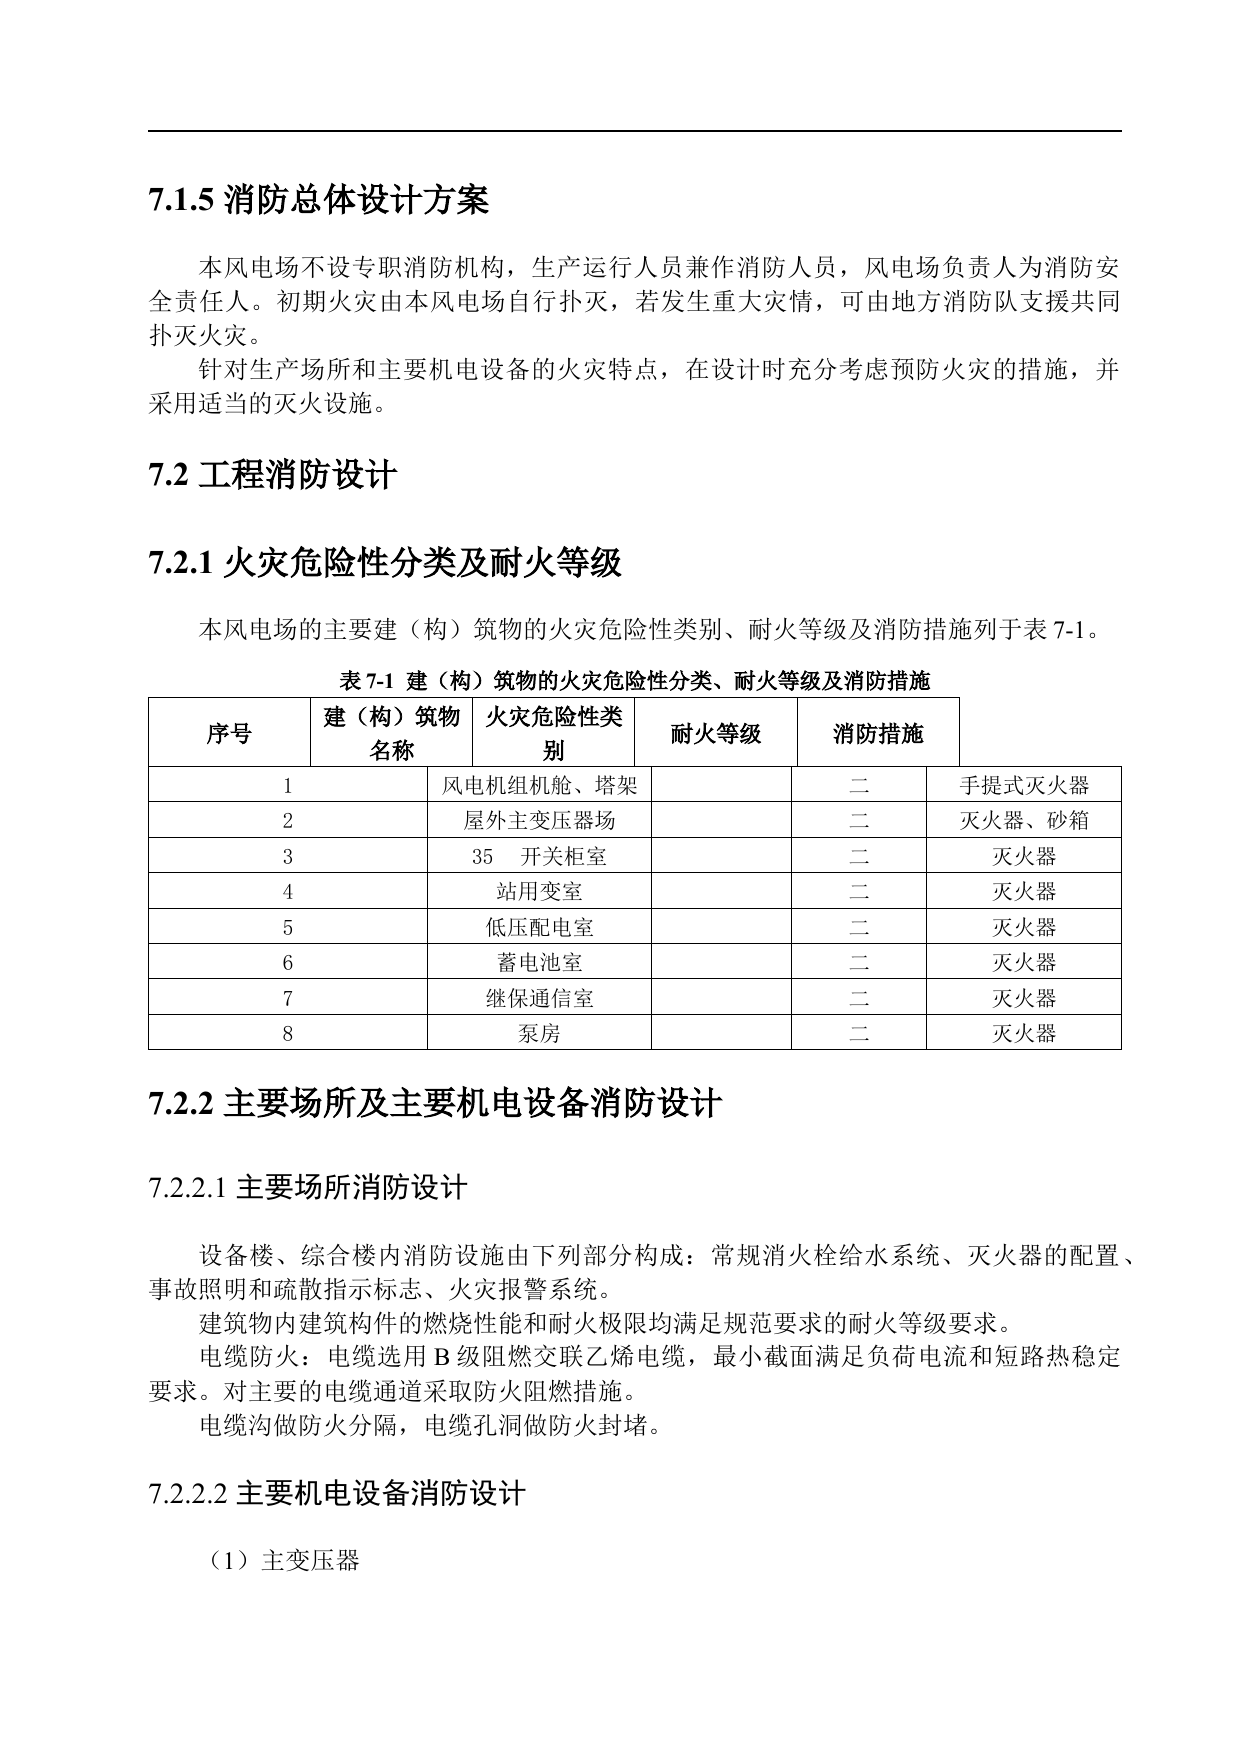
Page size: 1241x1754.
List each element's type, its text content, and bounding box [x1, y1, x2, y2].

table_cell 戊 [652, 979, 791, 1014]
table_header 火灾危险性类别 [473, 698, 634, 766]
table_header 序号 [149, 698, 310, 766]
table_cell 丙 [652, 802, 791, 837]
table_cell 灭火器 [927, 1015, 1121, 1049]
table_cell 7 [149, 979, 427, 1014]
text 针对生产场所和主要机电设备的火灾特点，在设计时充分考虑预防火灾的措施，并采用适当的灭火设施。 [148, 351, 1122, 418]
table_header 消防措施 [798, 698, 959, 766]
text 表7-1 建（构）筑物的火灾危险性分类、耐火等级及消防措施 [148, 663, 1122, 697]
table_cell 屋外主变压器场 [428, 802, 651, 837]
table_cell 二 [792, 909, 926, 943]
text 7.2.2 主要场所及主要机电设备消防设计 [148, 1067, 1122, 1135]
table_cell 灭火器 [927, 838, 1121, 872]
table_cell 手提式灭火器 [927, 767, 1121, 801]
table_cell 二 [792, 802, 926, 837]
text 设备楼、综合楼内消防设施由下列部分构成：常规消火栓给水系统、灭火器的配置、事故照明和疏散指示标志、火灾报警系统。 [148, 1237, 1122, 1305]
text 电缆沟做防火分隔，电缆孔洞做防火封堵。 [148, 1407, 1122, 1441]
text 7.2 工程消防设计 [148, 452, 1122, 493]
text 7.2.2.1 主要场所消防设计 [148, 1152, 1122, 1220]
table_cell 灭火器 [927, 909, 1121, 943]
table_header 耐火等级 [635, 698, 797, 766]
text 7.2.1 火灾危险性分类及耐火等级 [148, 527, 1122, 595]
table_cell 灭火器、砂箱 [927, 802, 1121, 837]
table_cell 二 [792, 838, 926, 872]
text （1）主变压器 [148, 1542, 1122, 1576]
table_cell 35kV开关柜室 [428, 838, 651, 872]
table_cell 5 [149, 909, 427, 943]
table_cell 站用变室 [428, 873, 651, 907]
table_cell 6 [149, 944, 427, 978]
table_cell 二 [792, 873, 926, 907]
text 7.1.5 消防总体设计方案 [148, 164, 1122, 232]
table_cell 1 [149, 767, 427, 801]
table_cell 3 [149, 838, 427, 872]
table_cell 二 [792, 944, 926, 978]
table_cell 灭火器 [927, 979, 1121, 1014]
text 本风电场的主要建（构）筑物的火灾危险性类别、耐火等级及消防措施列于表7-1。 [148, 612, 1122, 646]
table_cell 继保通信室 [428, 979, 651, 1014]
table_cell 灭火器 [927, 944, 1121, 978]
text 建筑物内建筑构件的燃烧性能和耐火极限均满足规范要求的耐火等级要求。 [148, 1305, 1122, 1339]
table_cell 戊 [652, 909, 791, 943]
table_cell 丁 [652, 767, 791, 801]
table_cell 8 [149, 1015, 427, 1049]
table_cell 二 [792, 767, 926, 801]
table_cell 4 [149, 873, 427, 907]
table_cell 灭火器 [927, 873, 1121, 907]
text 电缆防火：电缆选用B级阻燃交联乙烯电缆，最小截面满足负荷电流和短路热稳定要求。对主要的电缆通道采取防火阻燃措施。 [148, 1339, 1122, 1407]
text 本风电场不设专职消防机构，生产运行人员兼作消防人员，风电场负责人为消防安全责任人。初期火灾由本风电场自行扑灭，若发生重大灾情，可由地方消防队支援共同扑灭火灾。 [148, 249, 1122, 351]
table_cell 戊 [652, 944, 791, 978]
table_cell 二 [792, 979, 926, 1014]
table_cell 戊 [652, 1015, 791, 1049]
text 7.2.2.2 主要机电设备消防设计 [148, 1458, 1122, 1526]
table_cell 丙 [652, 838, 791, 872]
table_header 建（构）筑物名称 [311, 698, 472, 766]
table_cell 蓄电池室 [428, 944, 651, 978]
table_cell 低压配电室 [428, 909, 651, 943]
table_cell 2 [149, 802, 427, 837]
table_cell 戊 [652, 873, 791, 907]
table_cell 风电机组机舱、塔架 [428, 767, 651, 801]
table_cell 二 [792, 1015, 926, 1049]
table_cell 泵房 [428, 1015, 651, 1049]
